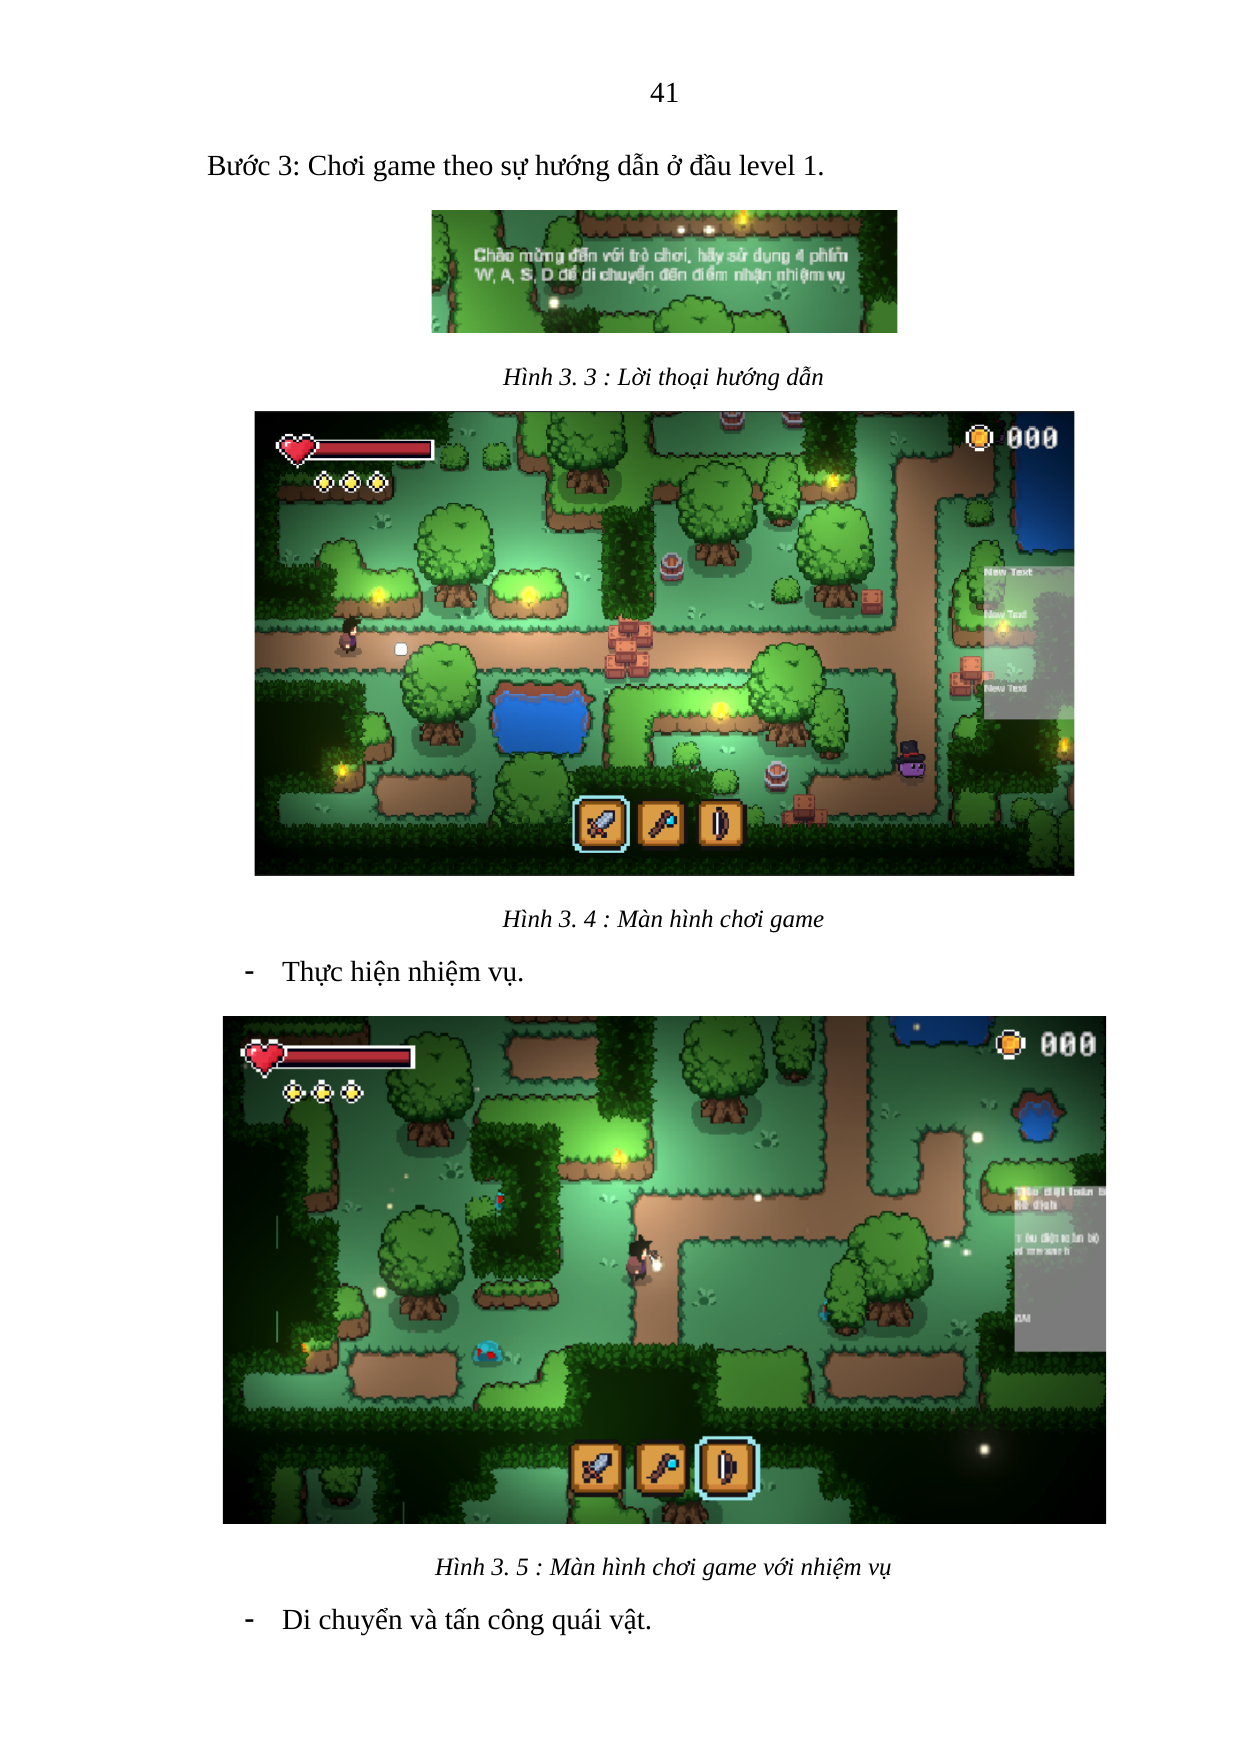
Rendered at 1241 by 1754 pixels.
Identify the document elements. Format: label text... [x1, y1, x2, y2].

picture [222, 1016, 1107, 1524]
picture [254, 411, 1075, 876]
text Bước 3: Chơi game theo sự hướng dẫn ở đầu level 1. [207, 148, 1122, 181]
list Di chuyển và tấn công quái vật. [244, 1602, 1122, 1636]
picture [431, 210, 898, 333]
list Thực hiện nhiệm vụ. [244, 954, 1122, 988]
